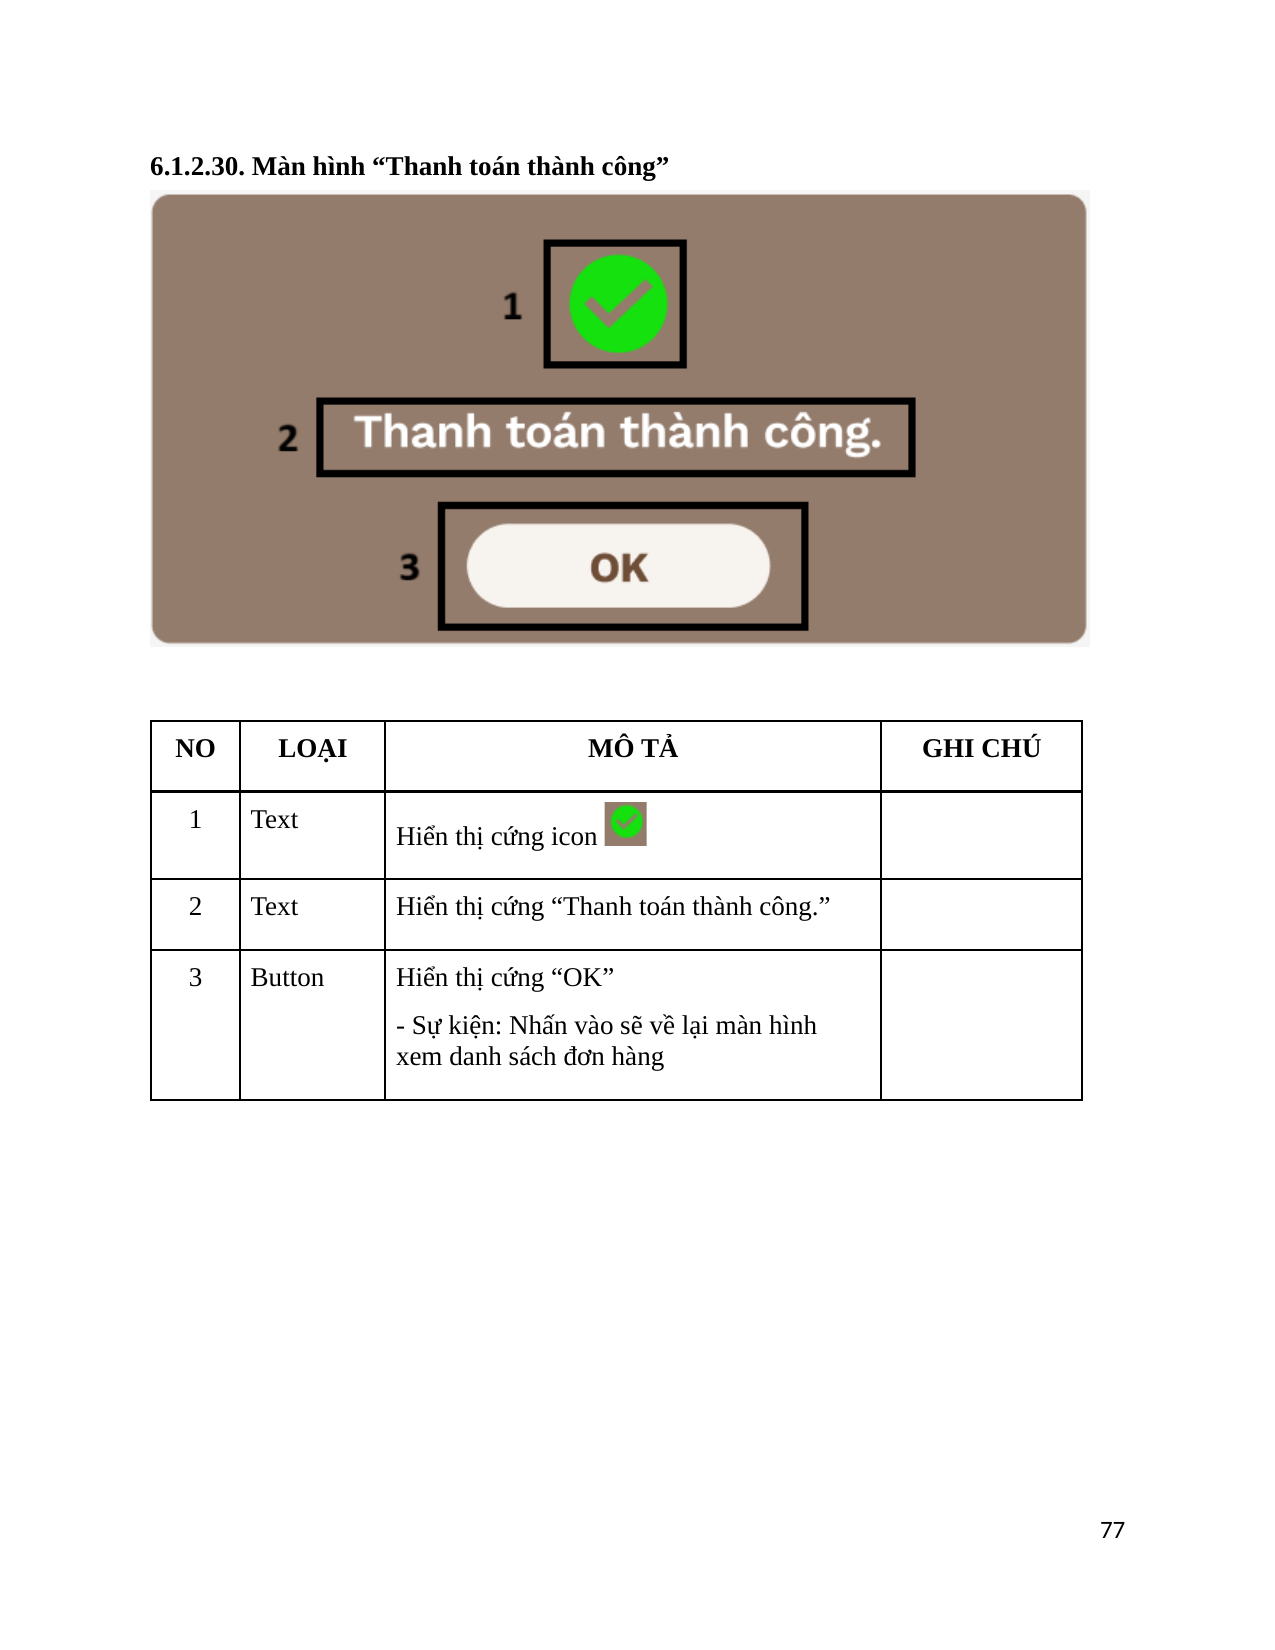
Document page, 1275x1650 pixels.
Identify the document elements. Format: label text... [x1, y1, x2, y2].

table_cell 1 [152, 793, 239, 878]
picture [604, 802, 647, 846]
table_cell Hiển thị cứng “OK” - Sự kiện: Nhấn vào sẽ về lại màn hình xem danh sách đơn hàng [386, 951, 880, 1098]
table_cell Text [241, 880, 384, 949]
table_cell Button [241, 951, 384, 1098]
table_cell Hiển thị cứng icon [386, 793, 880, 878]
table_header LOẠI [241, 722, 384, 790]
table_cell 2 [152, 880, 239, 949]
picture [150, 190, 1091, 647]
subtitle 6.1.2.30. Màn hình “Thanh toán thành công” [150, 150, 1125, 181]
table_cell [882, 793, 1081, 878]
table_cell Text [241, 793, 384, 878]
table_cell [882, 880, 1081, 949]
table_cell [882, 951, 1081, 1098]
table_cell 3 [152, 951, 239, 1098]
table_cell Hiển thị cứng “Thanh toán thành công.” [386, 880, 880, 949]
table_header MÔ TẢ [386, 722, 880, 790]
table_header NO [152, 722, 239, 790]
table_header GHI CHÚ [882, 722, 1081, 790]
